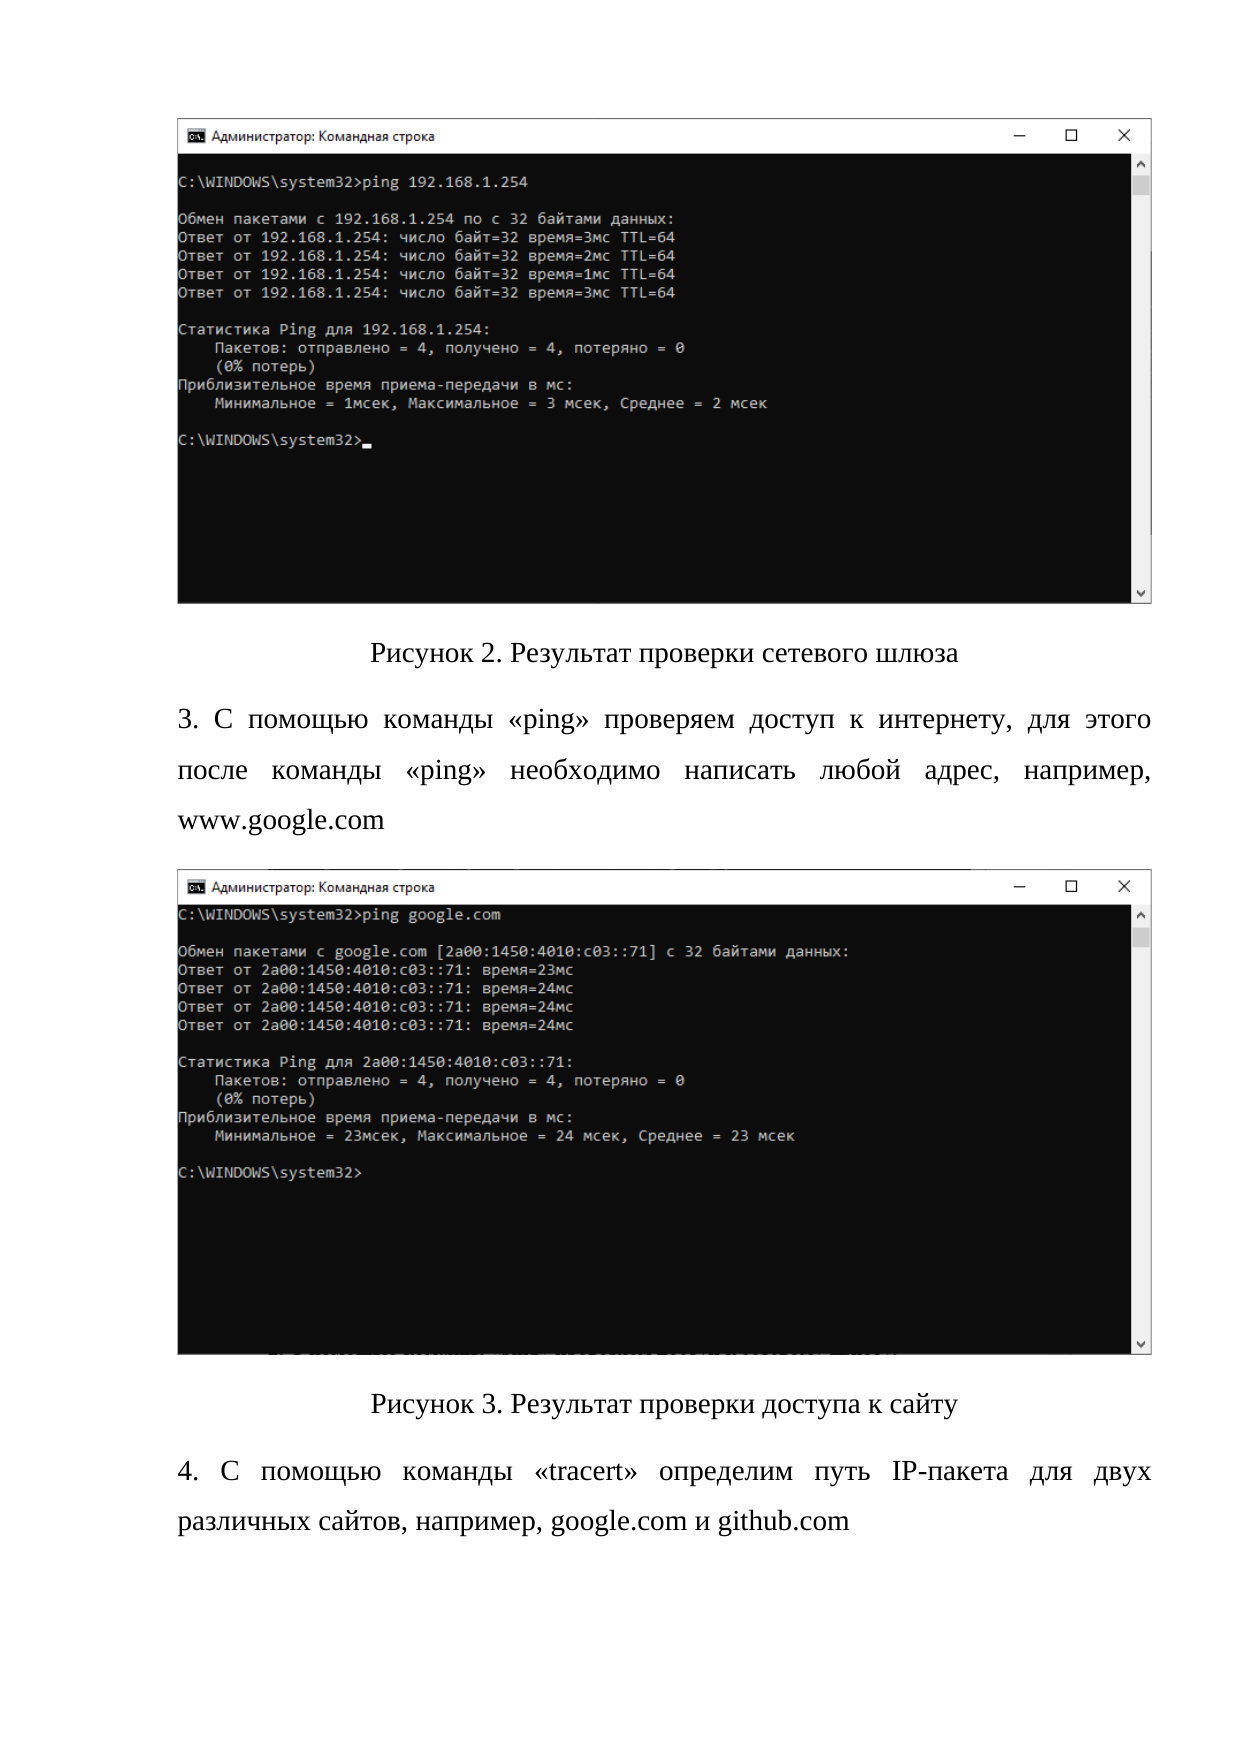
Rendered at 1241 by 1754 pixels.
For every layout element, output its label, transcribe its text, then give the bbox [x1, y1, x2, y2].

text 3. С помощью команды «ping» проверяем доступ к интернету, для этого после команды «ping» необходимо написать любой адрес, например, www.google.com [177, 702, 1152, 836]
text Рисунок 2. Результат проверки сетевого шлюза [177, 635, 1152, 668]
picture [177, 118, 1152, 604]
text Рисунок 3. Результат проверки доступа к сайту [177, 1386, 1152, 1419]
text 4. С помощью команды «tracert» определим путь IP-пакета для двух различных сайтов, например, google.com и github.com [177, 1453, 1152, 1537]
picture [177, 869, 1152, 1355]
